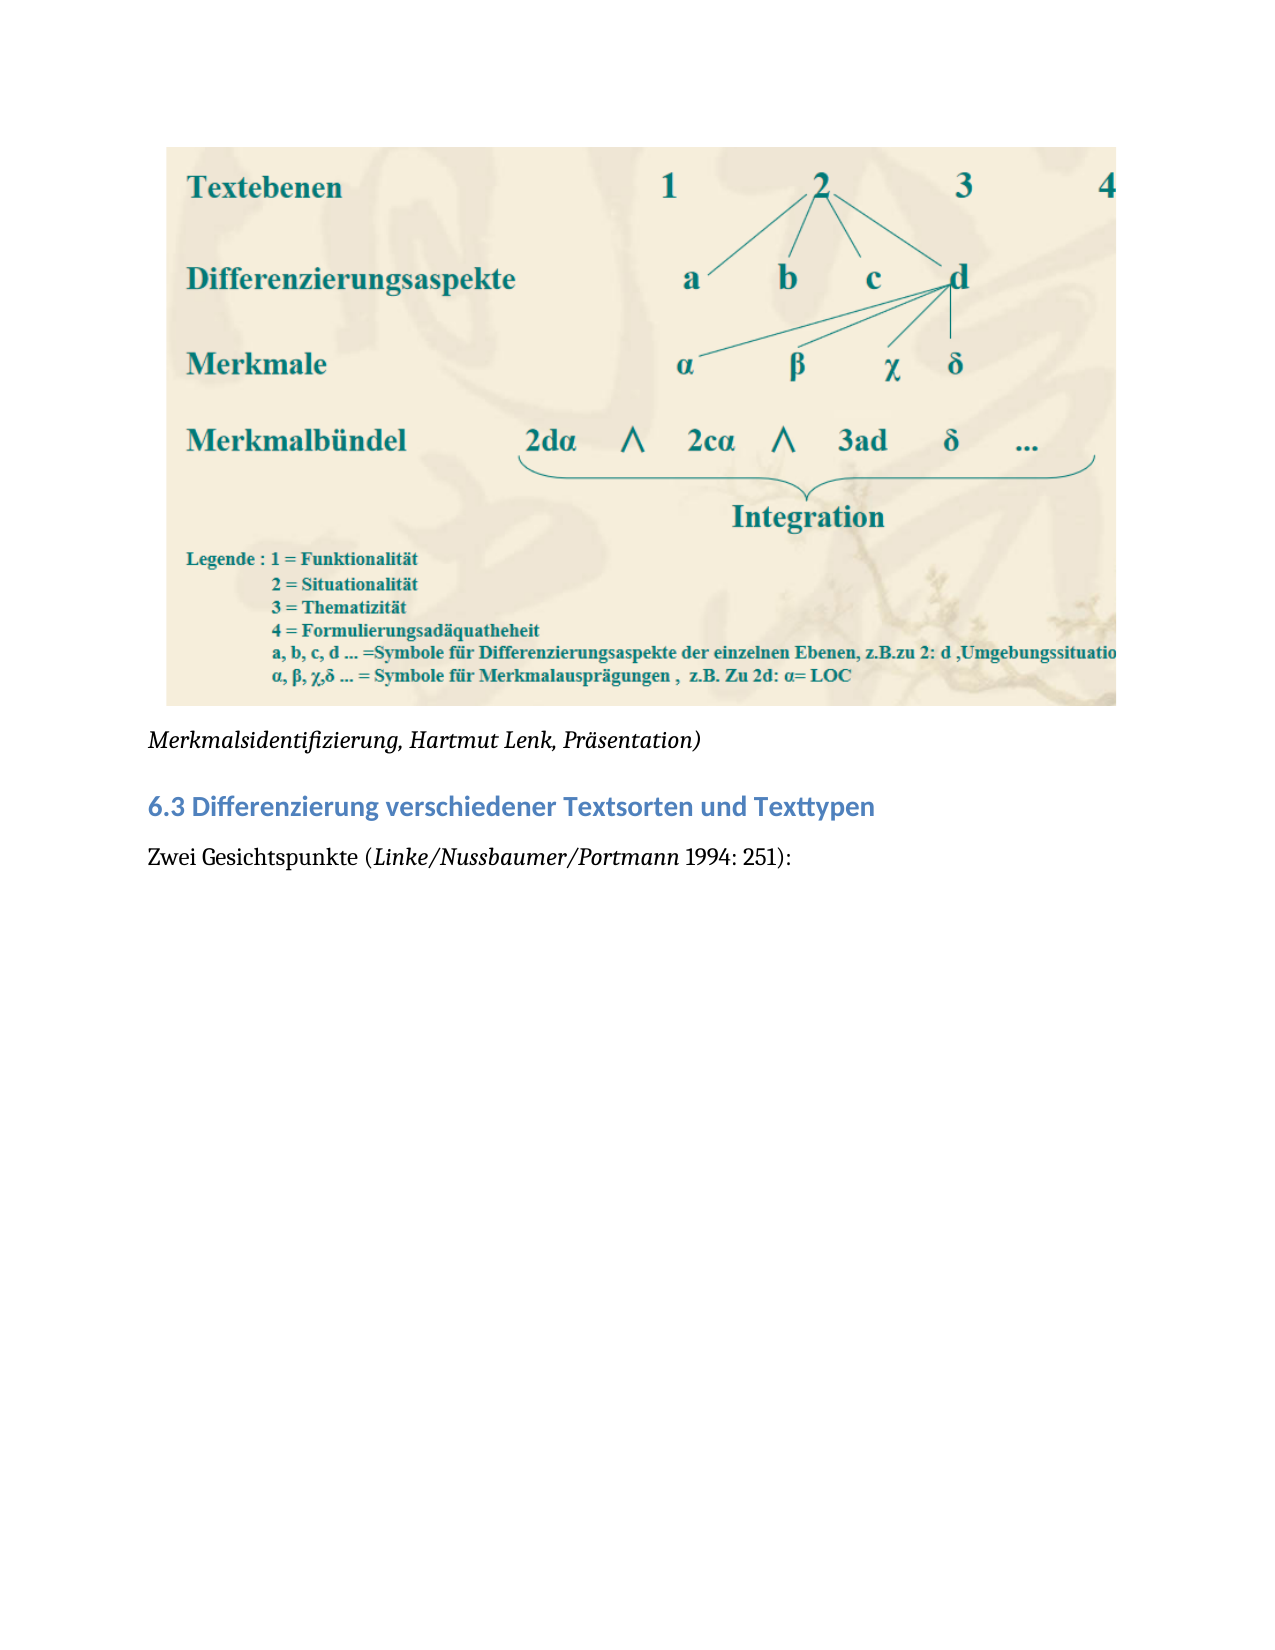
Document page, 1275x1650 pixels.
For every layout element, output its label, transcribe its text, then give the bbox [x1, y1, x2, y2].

picture [166, 147, 1117, 706]
subtitle 6.3 Differenzierung verschiedener Textsorten und Texttypen [148, 788, 1127, 824]
table_header Merkmalsidentifizierung, Hartmut Lenk, Präsentation) [136, 148, 1116, 767]
text Zwei Gesichtspunkte (Linke/Nussbaumer/Portmann 1994: 251): [148, 842, 1127, 900]
